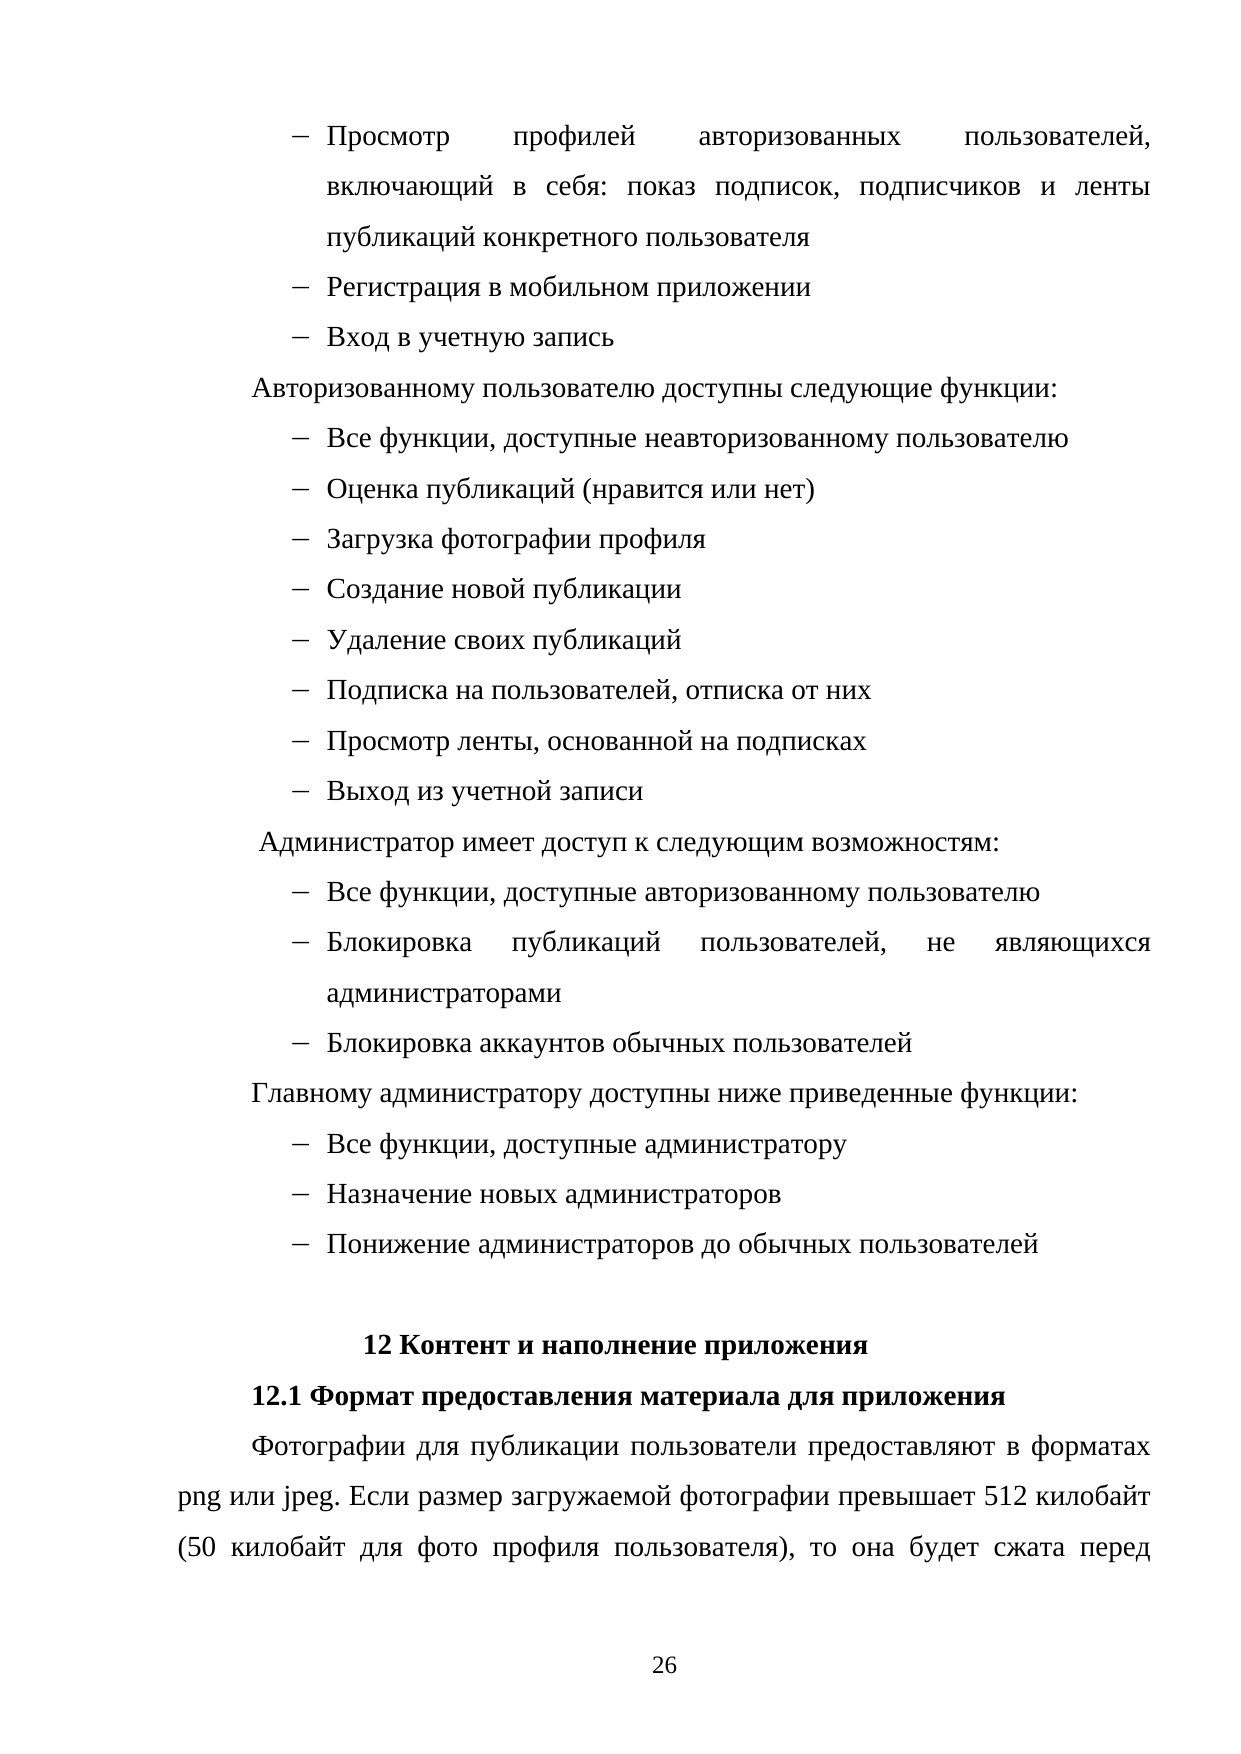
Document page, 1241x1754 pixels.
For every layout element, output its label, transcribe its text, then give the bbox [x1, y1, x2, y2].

list Формат предоставления материала для приложения [251, 1378, 1152, 1411]
text Понижение администраторов до обычных пользователей [289, 1227, 1152, 1260]
text Создание новой публикации [289, 572, 1152, 605]
text Главному администратору доступны ниже приведенные функции: [177, 1076, 1152, 1109]
text Блокировка публикаций пользователей, не являющихся администраторами [289, 924, 1152, 1008]
text Вход в учетную запись [289, 319, 1152, 353]
text Подписка на пользователей, отписка от них [289, 672, 1152, 706]
text Все функции, доступные авторизованному пользователю [289, 874, 1152, 908]
text Все функции, доступные неавторизованному пользователю [289, 420, 1152, 454]
text Все функции, доступные администратору [289, 1126, 1152, 1159]
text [177, 1428, 1152, 1562]
text Загрузка фотографии профиля [289, 521, 1152, 555]
text Просмотр профилей авторизованных пользователей, включающий в себя: показ подписок, подписчиков и ленты публикаций конкретного пользователя [289, 118, 1152, 252]
text Просмотр ленты, основанной на подписках [289, 723, 1152, 756]
text Назначение новых администраторов [289, 1176, 1152, 1210]
text Блокировка аккаунтов обычных пользователей [289, 1025, 1152, 1059]
text Удаление своих публикаций [289, 622, 1152, 656]
text Оценка публикаций (нравится или нет) [289, 471, 1152, 504]
text Регистрация в мобильном приложении [289, 269, 1152, 303]
text Администратор имеет доступ к следующим возможностям: [177, 824, 1152, 857]
text Выход из учетной записи [289, 773, 1152, 807]
text Контент и наполнение приложения [289, 1327, 1152, 1361]
text Авторизованному пользователю доступны следующие функции: [177, 370, 1152, 403]
